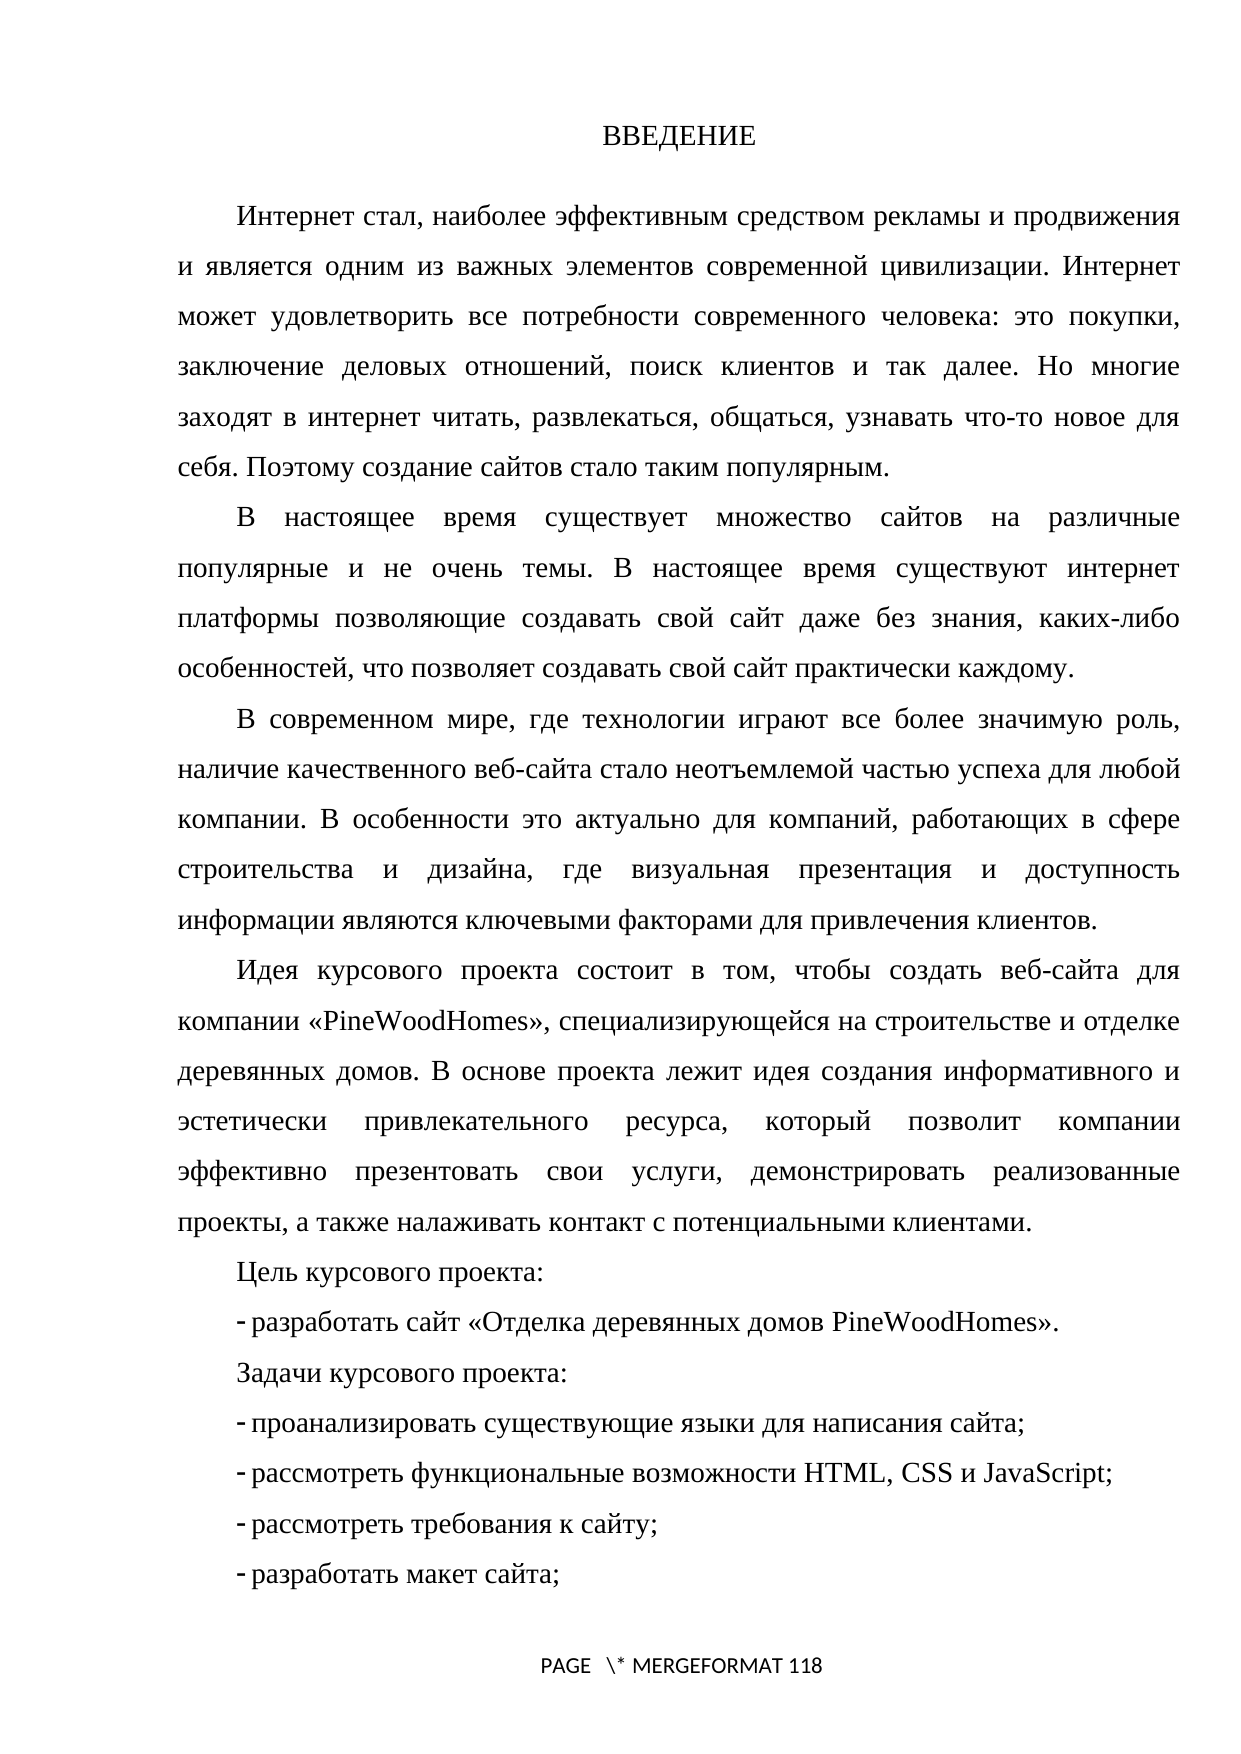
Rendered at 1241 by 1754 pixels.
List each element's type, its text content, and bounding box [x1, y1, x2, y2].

list рассмотреть требования к сайту; [177, 1506, 1181, 1540]
text Задачи курсового проекта: [177, 1355, 1181, 1388]
list рассмотреть функциональные возможности HTML, CSS и JavaScript; [177, 1456, 1181, 1489]
text Идея курсового проекта состоит в том, чтобы создать веб-сайта для компании «PineWoodHomes», специализирующейся на строительстве и отделке деревянных домов. В основе проекта лежит идея создания информативного и эстетически привлекательного ресурса, который позволит компании эффективно презентовать свои услуги, демонстрировать реализованные проекты, а также налаживать контакт с потенциальными клиентами. [177, 952, 1181, 1237]
text В современном мире, где технологии играют все более значимую роль, наличие качественного веб-сайта стало неотъемлемой частью успеха для любой компании. В особенности это актуально для компаний, работающих в сфере строительства и дизайна, где визуальная презентация и доступность информации являются ключевыми факторами для привлечения клиентов. [177, 701, 1181, 936]
list проанализировать существующие языки для написания сайта; [177, 1405, 1181, 1439]
text Цель курсового проекта: [177, 1254, 1181, 1288]
list разработать сайт «Отделка деревянных домов PineWoodHomes». [177, 1304, 1181, 1338]
list разработать макет сайта; [177, 1556, 1181, 1590]
text В настоящее время существует множество сайтов на различные популярные и не очень темы. В настоящее время существуют интернет платформы позволяющие создавать свой сайт даже без знания, каких-либо особенностей, что позволяет создавать свой сайт практически каждому. [177, 499, 1181, 684]
text Интернет стал, наиболее эффективным средством рекламы и продвижения и является одним из важных элементов современной цивилизации. Интернет может удовлетворить все потребности современного человека: это покупки, заключение деловых отношений, поиск клиентов и так далее. Но многие заходят в интернет читать, развлекаться, общаться, узнавать что-то новое для себя. Поэтому создание сайтов стало таким популярным. [177, 198, 1181, 483]
subtitle ВВЕДЕНИЕ [177, 118, 1181, 152]
